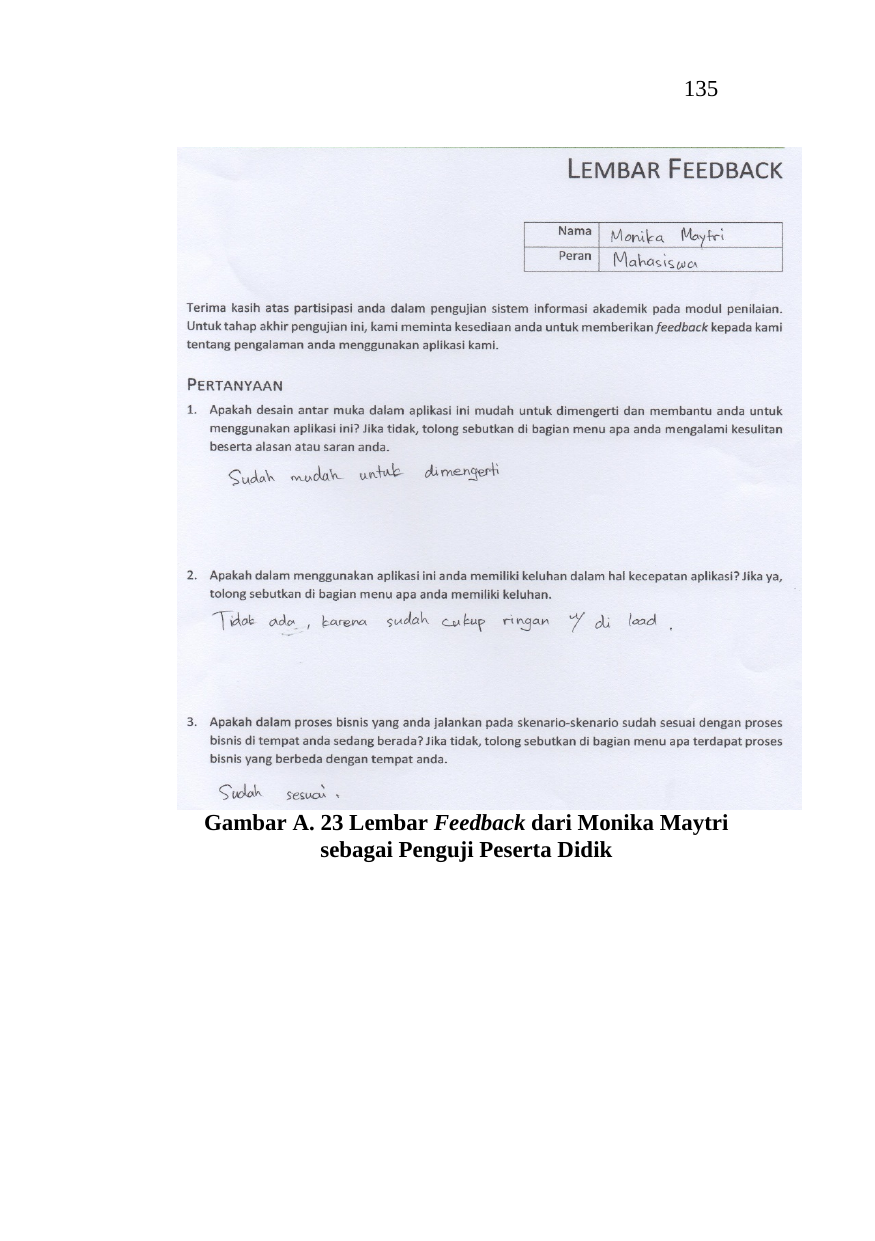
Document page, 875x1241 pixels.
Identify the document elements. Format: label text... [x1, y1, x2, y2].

picture [177, 147, 802, 810]
text Gambar A. 23 Lembar Feedback dari Monika Maytri sebagai Penguji Peserta Didik [177, 810, 756, 862]
